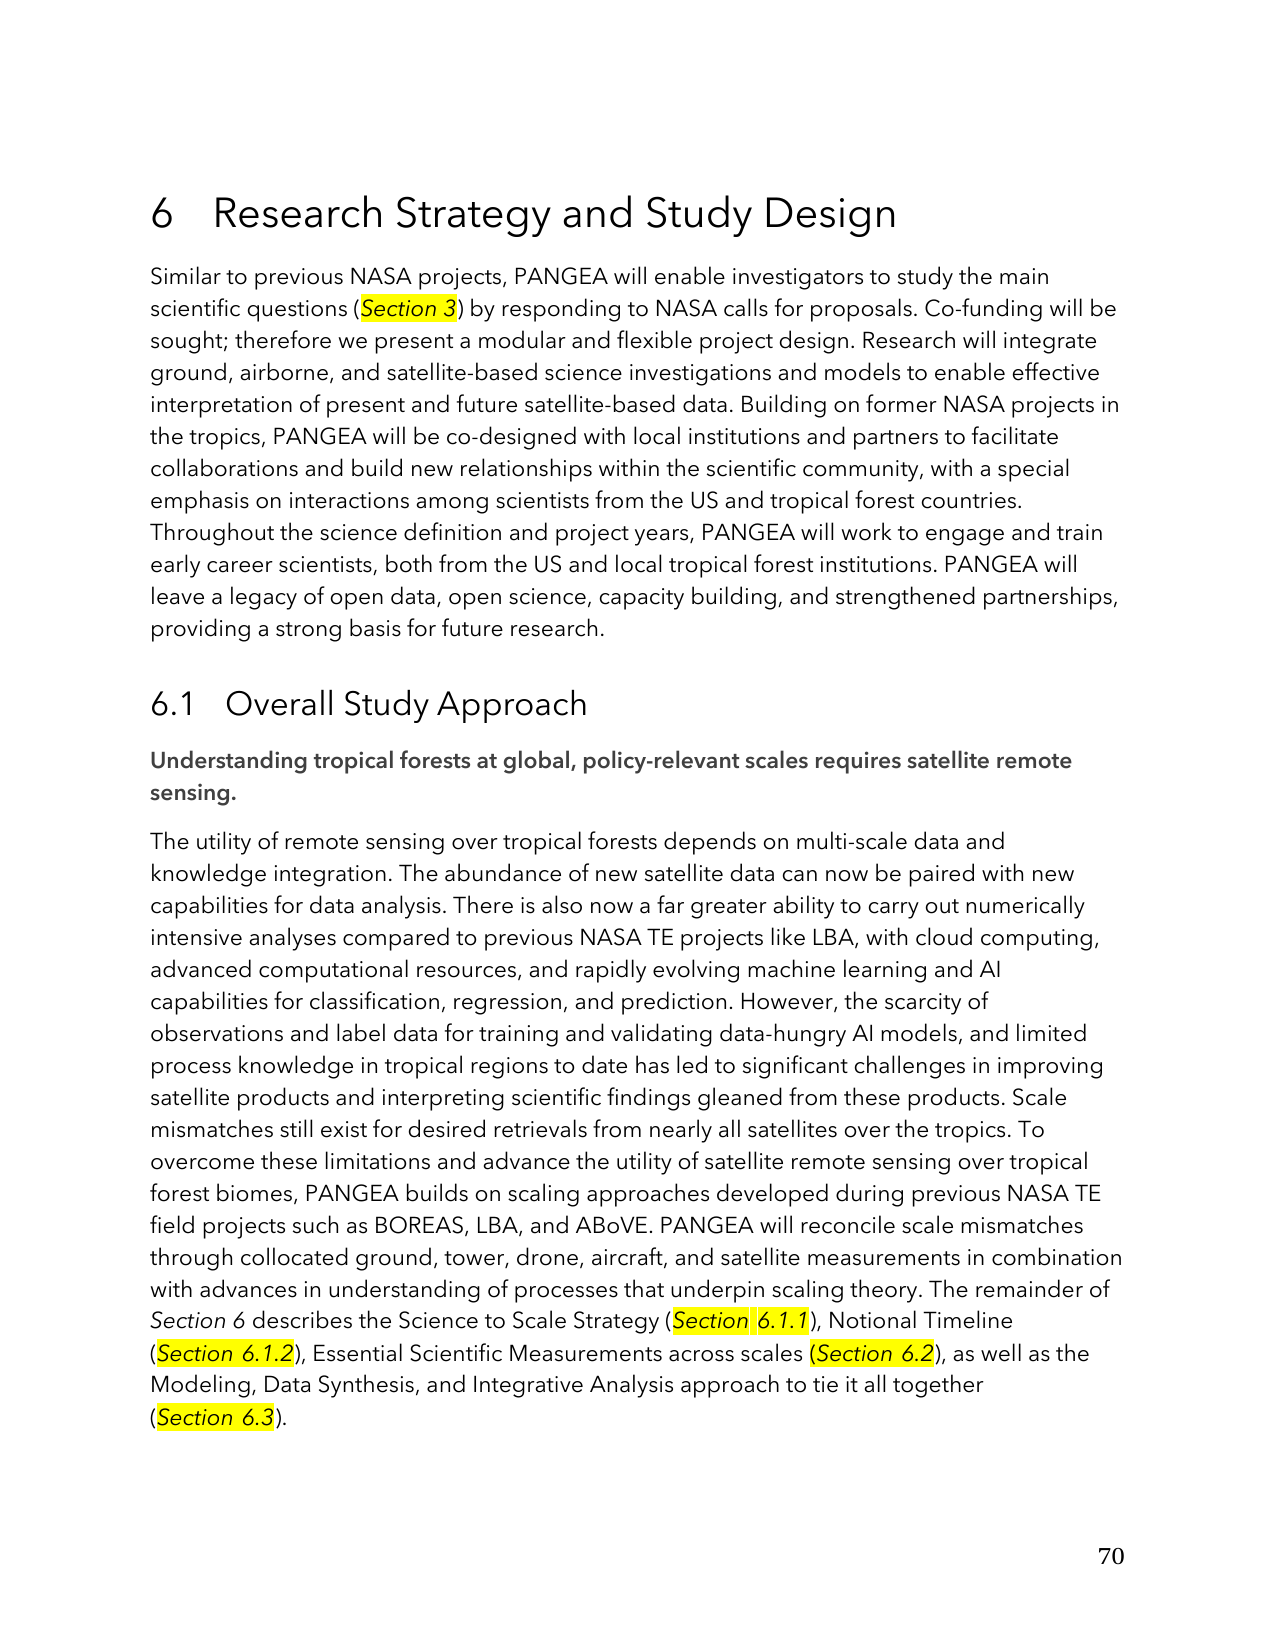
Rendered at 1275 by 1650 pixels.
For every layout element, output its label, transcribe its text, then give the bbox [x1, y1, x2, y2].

subtitle Overall Study Approach [150, 683, 1125, 724]
subtitle Research Strategy and Study Design [150, 187, 1125, 238]
text Understanding tropical forests at global, policy-relevant scales requires satellite remote sensing. [150, 747, 1125, 806]
text Similar to previous NASA projects, PANGEA will enable investigators to study the main scientific questions (Section 3) by responding to NASA calls for proposals. Co-funding will be sought; therefore we present a modular and flexible project design. Research will integrate ground, airborne, and satellite-based science investigations and models to enable effective interpretation of present and future satellite-based data. Building on former NASA projects in the tropics, PANGEA will be co-designed with local institutions and partners to facilitate collaborations and build new relationships within the scientific community, with a special emphasis on interactions among scientists from the US and tropical forest countries. Throughout the science definition and project years, PANGEA will work to engage and train early career scientists, both from the US and local tropical forest institutions. PANGEA will leave a legacy of open data, open science, capacity building, and strengthened partnerships, providing a strong basis for future research. [150, 262, 1125, 642]
text The utility of remote sensing over tropical forests depends on multi-scale data and knowledge integration. The abundance of new satellite data can now be paired with new capabilities for data analysis. There is also now a far greater ability to carry out numerically intensive analyses compared to previous NASA TE projects like LBA, with cloud computing, advanced computational resources, and rapidly evolving machine learning and AI capabilities for classification, regression, and prediction. However, the scarcity of observations and label data for training and validating data-hungry AI models, and limited process knowledge in tropical regions to date has led to significant challenges in improving satellite products and interpreting scientific findings gleaned from these products. Scale mismatches still exist for desired retrievals from nearly all satellites over the tropics. To overcome these limitations and advance the utility of satellite remote sensing over tropical forest biomes, PANGEA builds on scaling approaches developed during previous NASA TE field projects such as BOREAS, LBA, and ABoVE. PANGEA will reconcile scale mismatches through collocated ground, tower, drone, aircraft, and satellite measurements in combination with advances in understanding of processes that underpin scaling theory. The remainder of Section 6 describes the Science to Scale Strategy (Section 6.1.1), Notional Timeline (Section 6.1.2), Essential Scientific Measurements across scales (Section 6.2), as well as the Modeling, Data Synthesis, and Integrative Analysis approach to tie it all together (Section 6.3). [150, 827, 1125, 1431]
